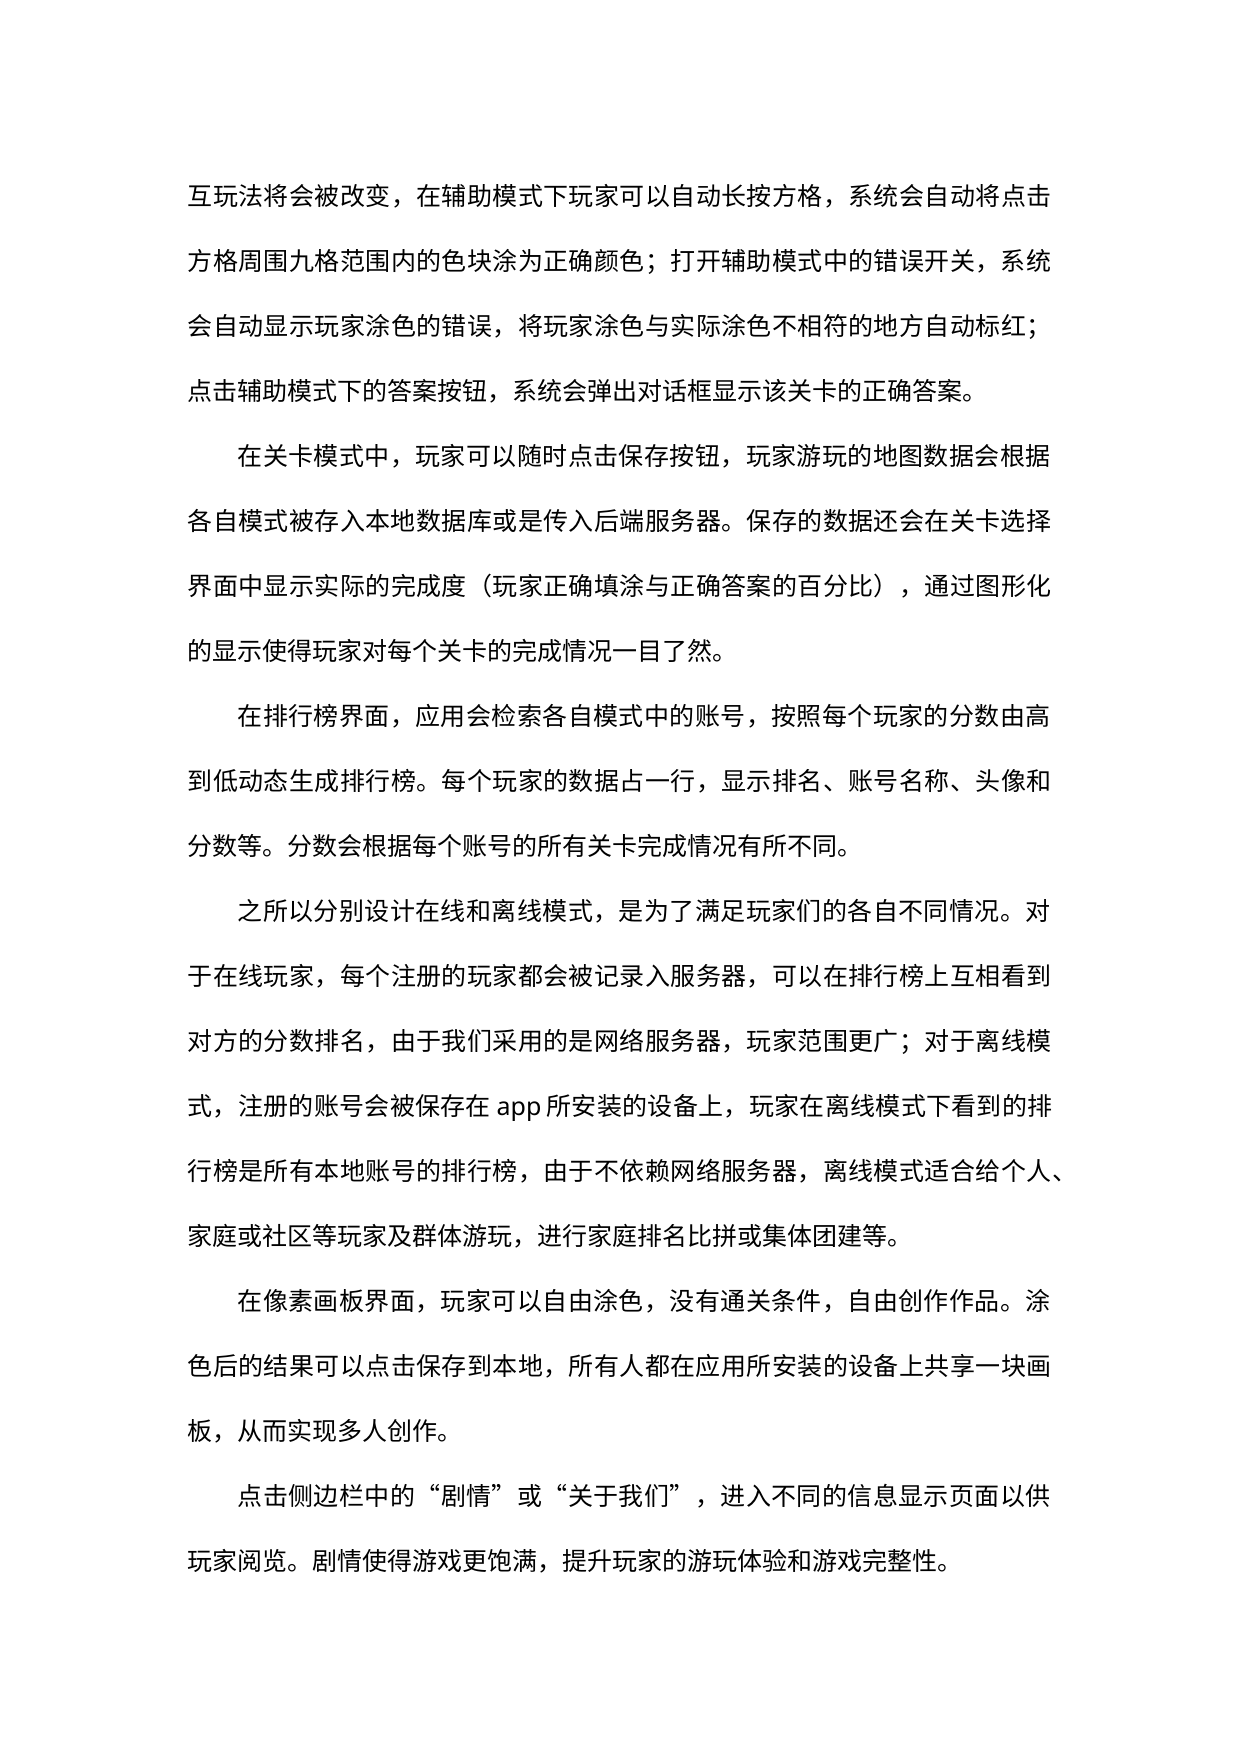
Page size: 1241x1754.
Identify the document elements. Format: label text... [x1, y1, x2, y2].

text 之所以分别设计在线和离线模式，是为了满足玩家们的各自不同情况。对于在线玩家，每个注册的玩家都会被记录入服务器，可以在排行榜上互相看到对方的分数排名，由于我们采用的是网络服务器，玩家范围更广；对于离线模式，注册的账号会被保存在app所安装的设备上，玩家在离线模式下看到的排行榜是所有本地账号的排行榜，由于不依赖网络服务器，离线模式适合给个人、家庭或社区等玩家及群体游玩，进行家庭排名比拼或集体团建等。 [187, 877, 1053, 1267]
text 在排行榜界面，应用会检索各自模式中的账号，按照每个玩家的分数由高到低动态生成排行榜。每个玩家的数据占一行，显示排名、账号名称、头像和分数等。分数会根据每个账号的所有关卡完成情况有所不同。 [187, 682, 1053, 877]
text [187, 162, 1053, 422]
text 点击侧边栏中的“剧情”或“关于我们”，进入不同的信息显示页面以供玩家阅览。剧情使得游戏更饱满，提升玩家的游玩体验和游戏完整性。 [187, 1462, 1053, 1592]
text 在关卡模式中，玩家可以随时点击保存按钮，玩家游玩的地图数据会根据各自模式被存入本地数据库或是传入后端服务器。保存的数据还会在关卡选择界面中显示实际的完成度（玩家正确填涂与正确答案的百分比），通过图形化的显示使得玩家对每个关卡的完成情况一目了然。 [187, 422, 1053, 682]
text 在像素画板界面，玩家可以自由涂色，没有通关条件，自由创作作品。涂色后的结果可以点击保存到本地，所有人都在应用所安装的设备上共享一块画板，从而实现多人创作。 [187, 1267, 1053, 1462]
